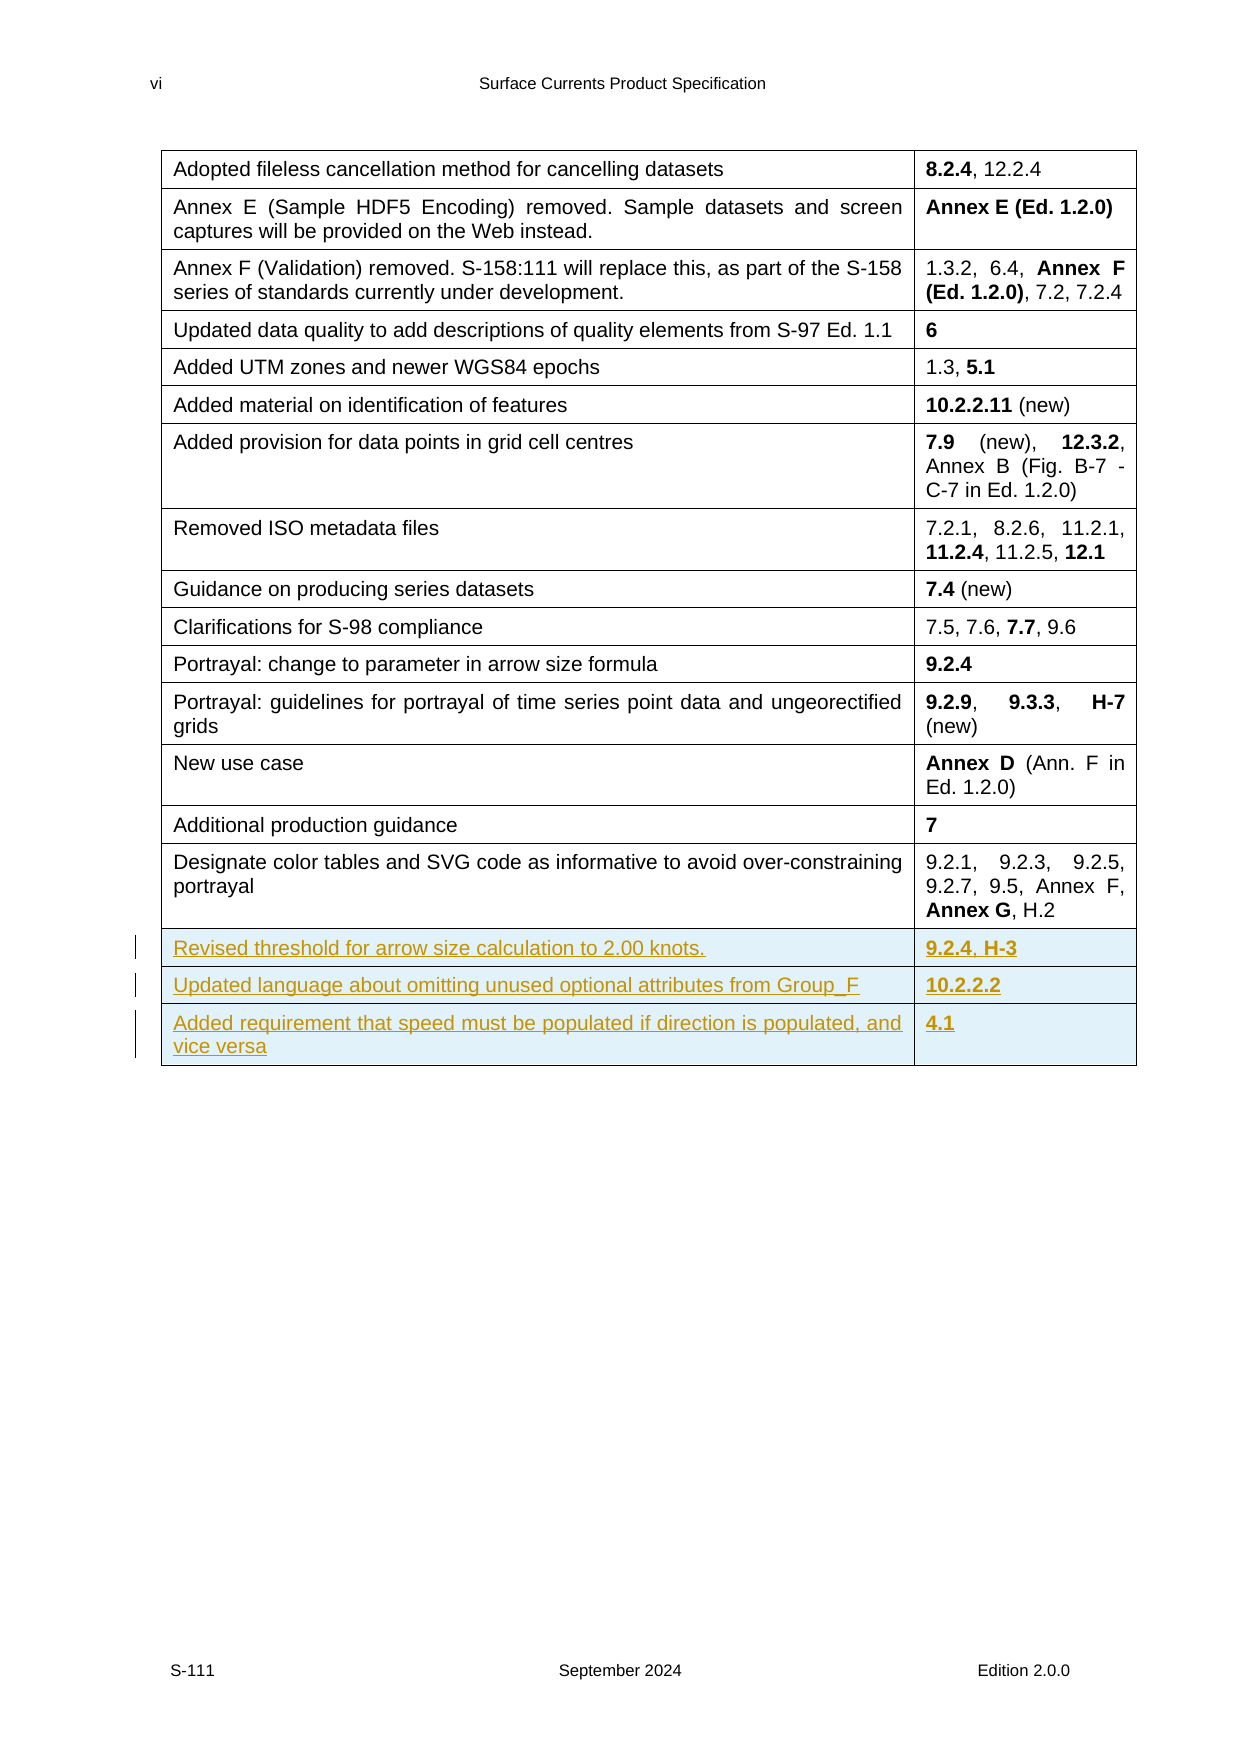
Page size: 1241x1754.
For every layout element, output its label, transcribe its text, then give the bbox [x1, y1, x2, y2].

table_cell Added provision for data points in grid cell centres [162, 424, 914, 508]
table_cell 7.5, 7.6, 7.7, 9.6 [915, 608, 1136, 645]
table_cell Added UTM zones and newer WGS84 epochs [162, 349, 914, 385]
table_cell Updated data quality to add descriptions of quality elements from S-97 Ed. 1.1 [162, 311, 914, 348]
table_cell 1.3, 5.1 [915, 349, 1136, 385]
table_cell 7.4 (new) [915, 571, 1136, 607]
table_cell Portrayal: change to parameter in arrow size formula [162, 646, 914, 682]
table_cell 9.2.1, 9.2.3, 9.2.5, 9.2.7, 9.5, Annex F, Annex G, H.2 [915, 844, 1136, 928]
table_cell 9.2.9, 9.3.3, H-7 (new) [915, 683, 1136, 744]
table_cell 7 [915, 806, 1136, 843]
table_cell Clarifications for S-98 compliance [162, 608, 914, 645]
table_cell Added material on identification of features [162, 386, 914, 423]
table_cell 8.2.4, 12.2.4 [915, 151, 1136, 187]
table_cell New use case [162, 745, 914, 805]
table_cell 10.2.2.11 (new) [915, 386, 1136, 423]
table_cell Additional production guidance [162, 806, 914, 843]
table_cell Guidance on producing series datasets [162, 571, 914, 607]
table_cell Annex E (Sample HDF5 Encoding) removed. Sample datasets and screen captures will be provided on the Web instead. [162, 189, 914, 249]
table_cell 7.9 (new), 12.3.2, Annex B (Fig. B-7 - C-7 in Ed. 1.2.0) [915, 424, 1136, 508]
table_cell 1.3.2, 6.4, Annex F (Ed. 1.2.0), 7.2, 7.2.4 [915, 250, 1136, 310]
table_cell 6 [915, 311, 1136, 348]
table_cell Annex F (Validation) removed. S-158:111 will replace this, as part of the S-158 series of standards currently under development. [162, 250, 914, 310]
table_cell Portrayal: guidelines for portrayal of time series point data and ungeorectified grids [162, 683, 914, 744]
table_cell Designate color tables and SVG code as informative to avoid over-constraining portrayal [162, 844, 914, 928]
table_cell 9.2.4 [915, 646, 1136, 682]
table_cell Annex E (Ed. 1.2.0) [915, 189, 1136, 249]
table_cell Adopted fileless cancellation method for cancelling datasets [162, 151, 914, 187]
table_cell Removed ISO metadata files [162, 509, 914, 570]
table_cell Annex D (Ann. F in Ed. 1.2.0) [915, 745, 1136, 805]
table_cell 7.2.1, 8.2.6, 11.2.1, 11.2.4, 11.2.5, 12.1 [915, 509, 1136, 570]
